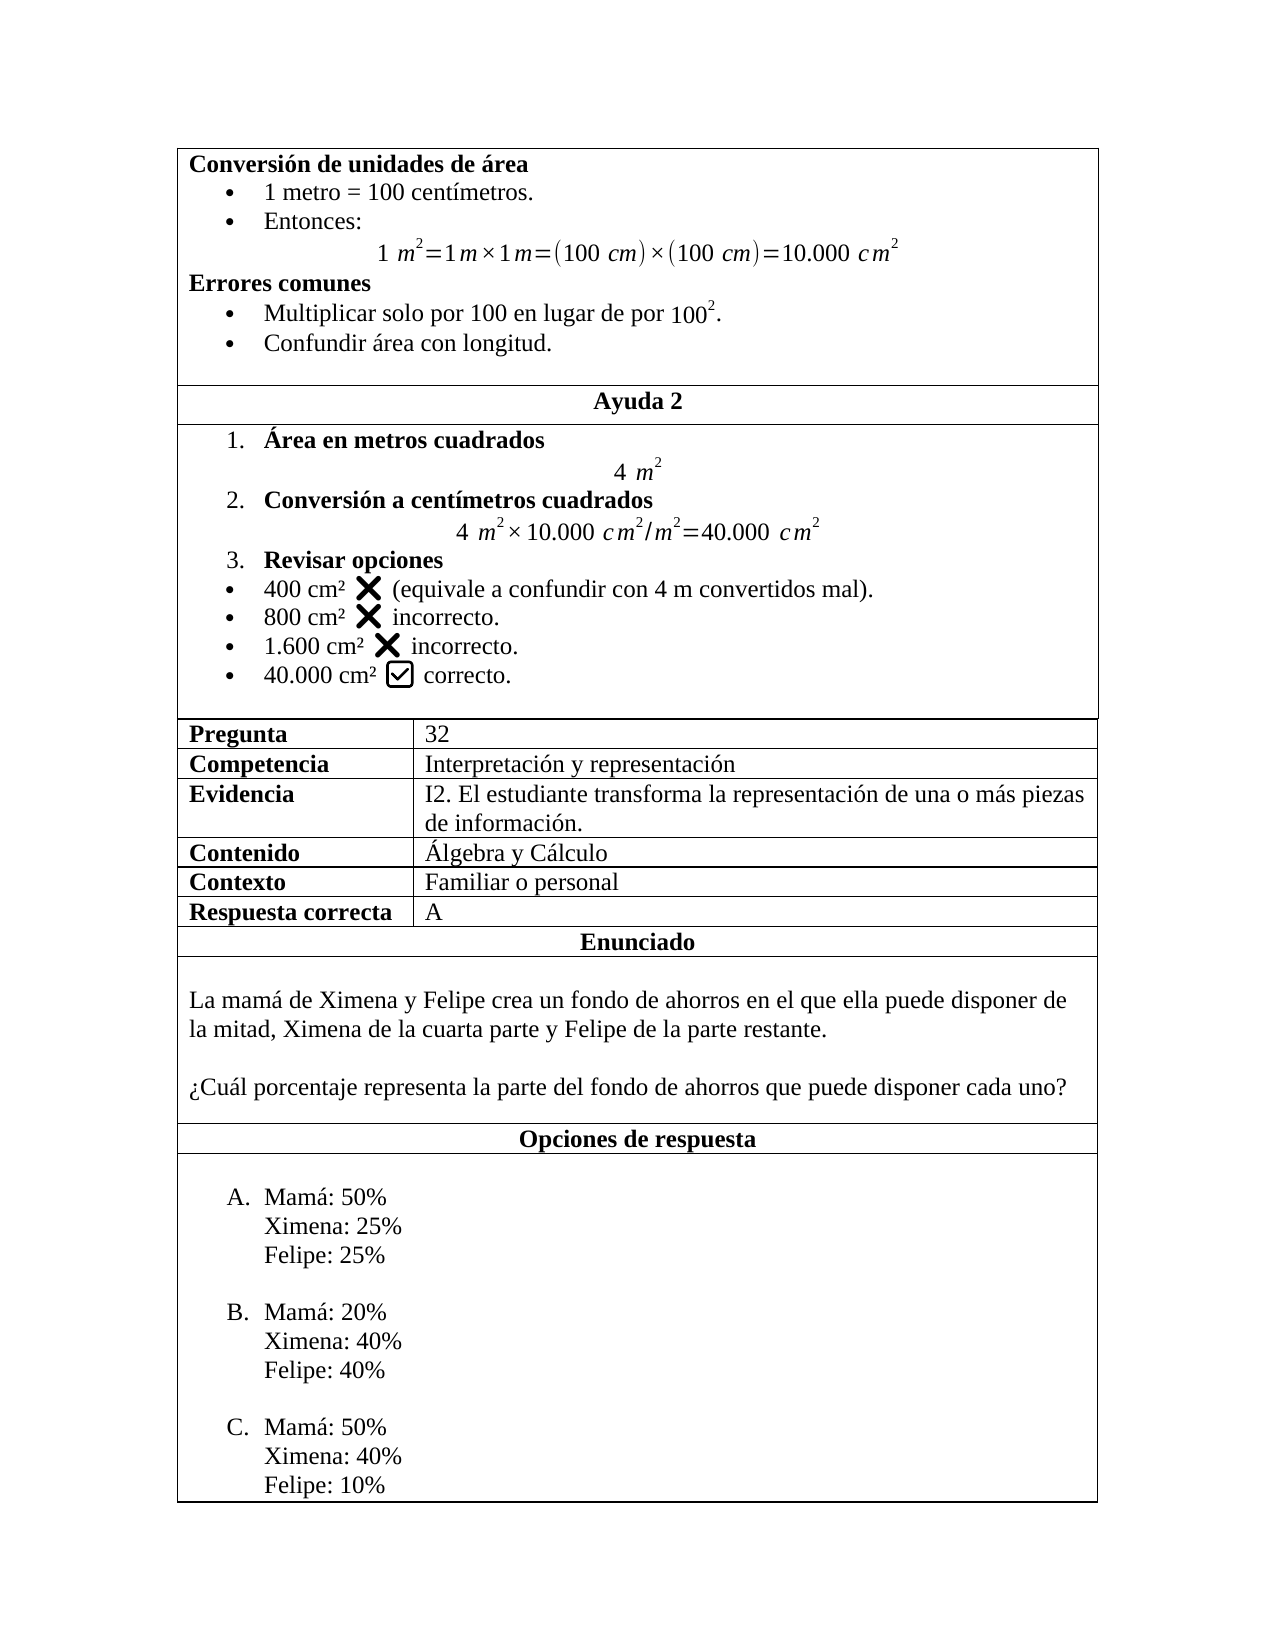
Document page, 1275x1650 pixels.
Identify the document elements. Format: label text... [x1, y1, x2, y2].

table_cell Contenido [178, 838, 413, 866]
table_cell Álgebra y Cálculo [414, 838, 1097, 866]
table_cell La mamá de Ximena y Felipe crea un fondo de ahorros en el que ella puede disponer de la mitad, Ximena de la cuarta parte y Felipe de la parte restante. ¿Cuál porcentaje representa la parte del fondo de ahorros que puede disponer cada uno? [178, 957, 1097, 1123]
table_header Pregunta [178, 720, 413, 748]
table_cell Enunciado [178, 927, 1097, 956]
table_cell Contexto [178, 868, 413, 896]
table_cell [178, 1154, 1097, 1501]
table_cell I2. El estudiante transforma la representación de una o más piezas de información. [414, 779, 1097, 837]
table_cell Respuesta correcta [178, 897, 413, 926]
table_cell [178, 149, 1098, 385]
table_cell Ayuda 2 [178, 386, 1098, 424]
table_cell Área en metros cuadrados Conversión a centímetros cuadrados Revisar opciones 400 cm² ❌ (equivale a confundir con 4 m convertidos mal). 800 cm² ❌ incorrecto. 1.600 cm² ❌ incorrecto. 40.000 cm² ✅ correcto. [178, 425, 1098, 717]
table_header 32 [414, 720, 1097, 748]
table_cell Evidencia [178, 779, 413, 837]
table_cell Familiar o personal [414, 868, 1097, 896]
table_cell Interpretación y representación [414, 749, 1097, 778]
table_cell A [414, 897, 1097, 926]
table_cell Competencia [178, 749, 413, 778]
table_cell Opciones de respuesta [178, 1124, 1097, 1153]
